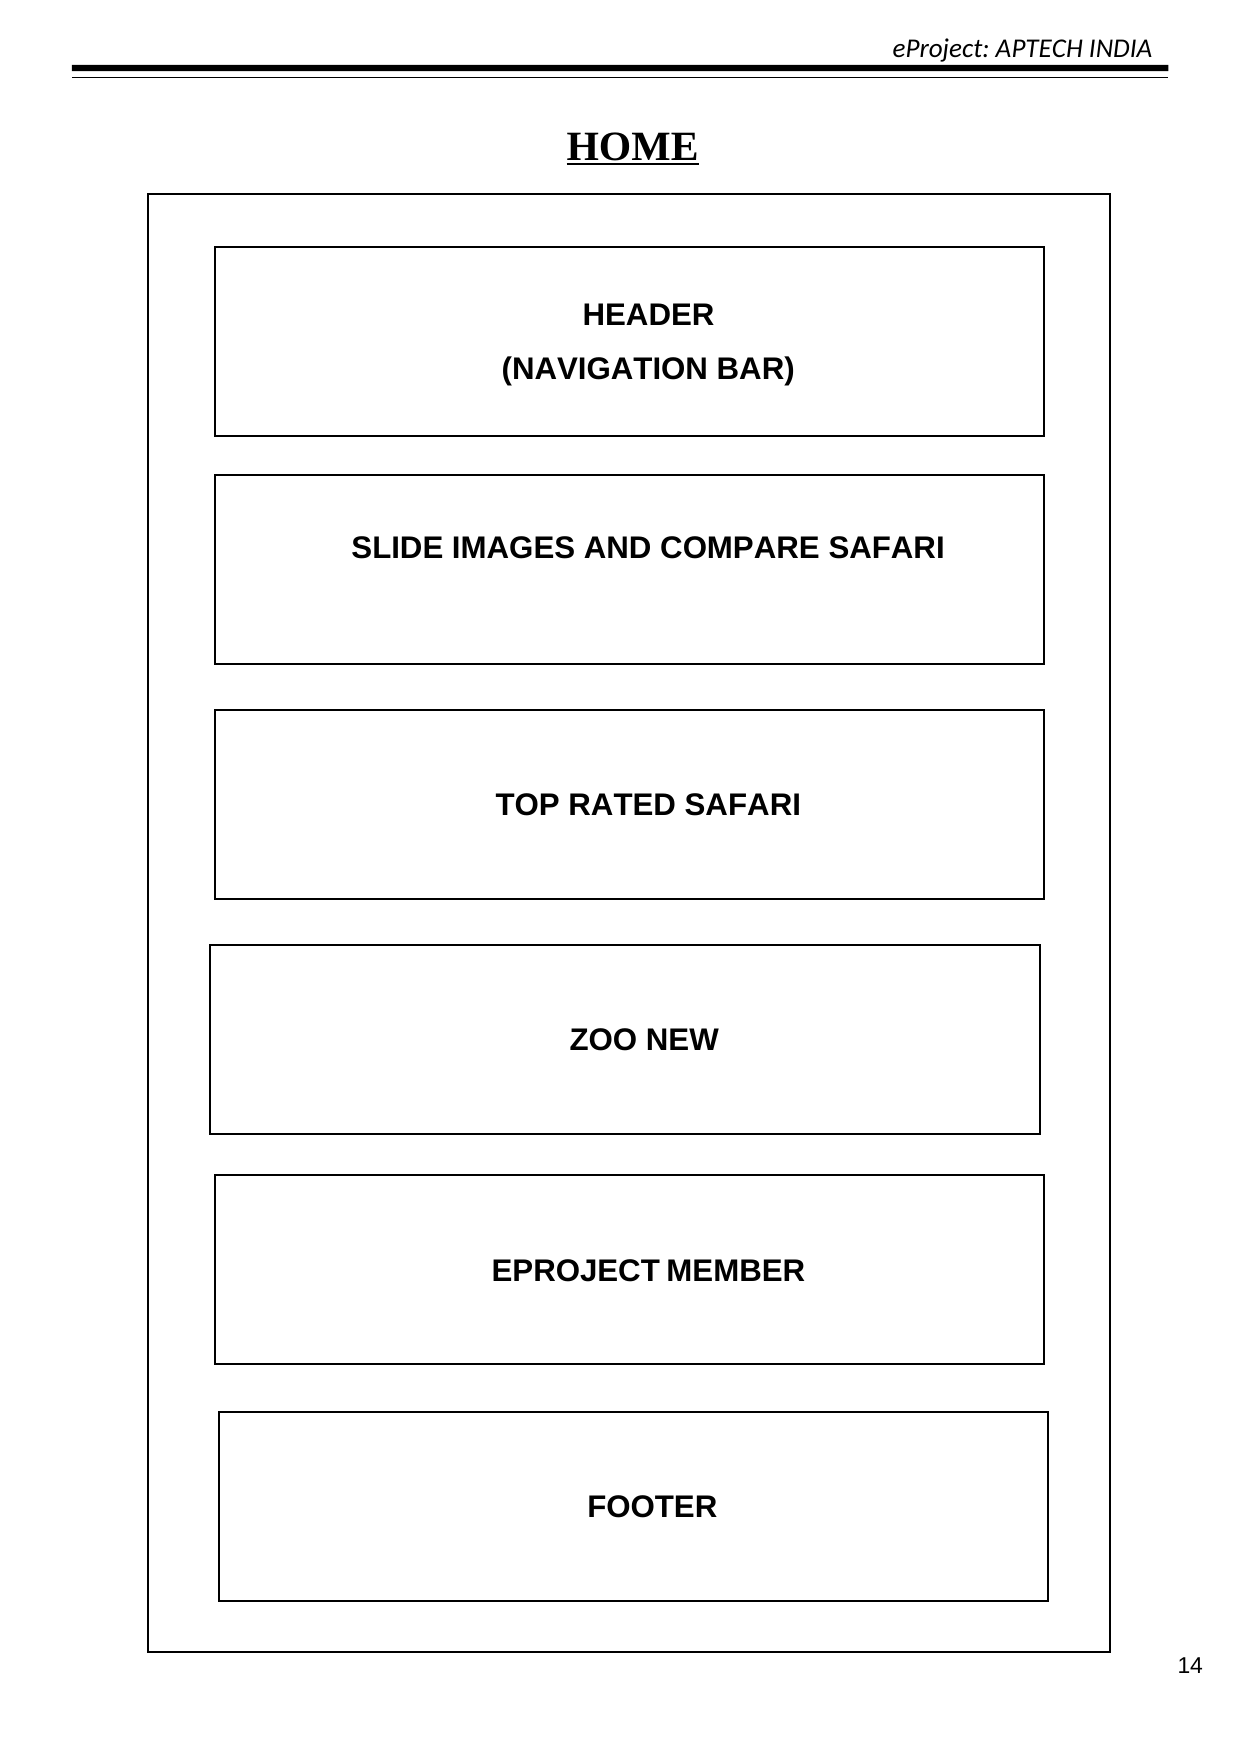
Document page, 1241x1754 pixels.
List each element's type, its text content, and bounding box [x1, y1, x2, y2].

subtitle HOME [62, 122, 1203, 169]
